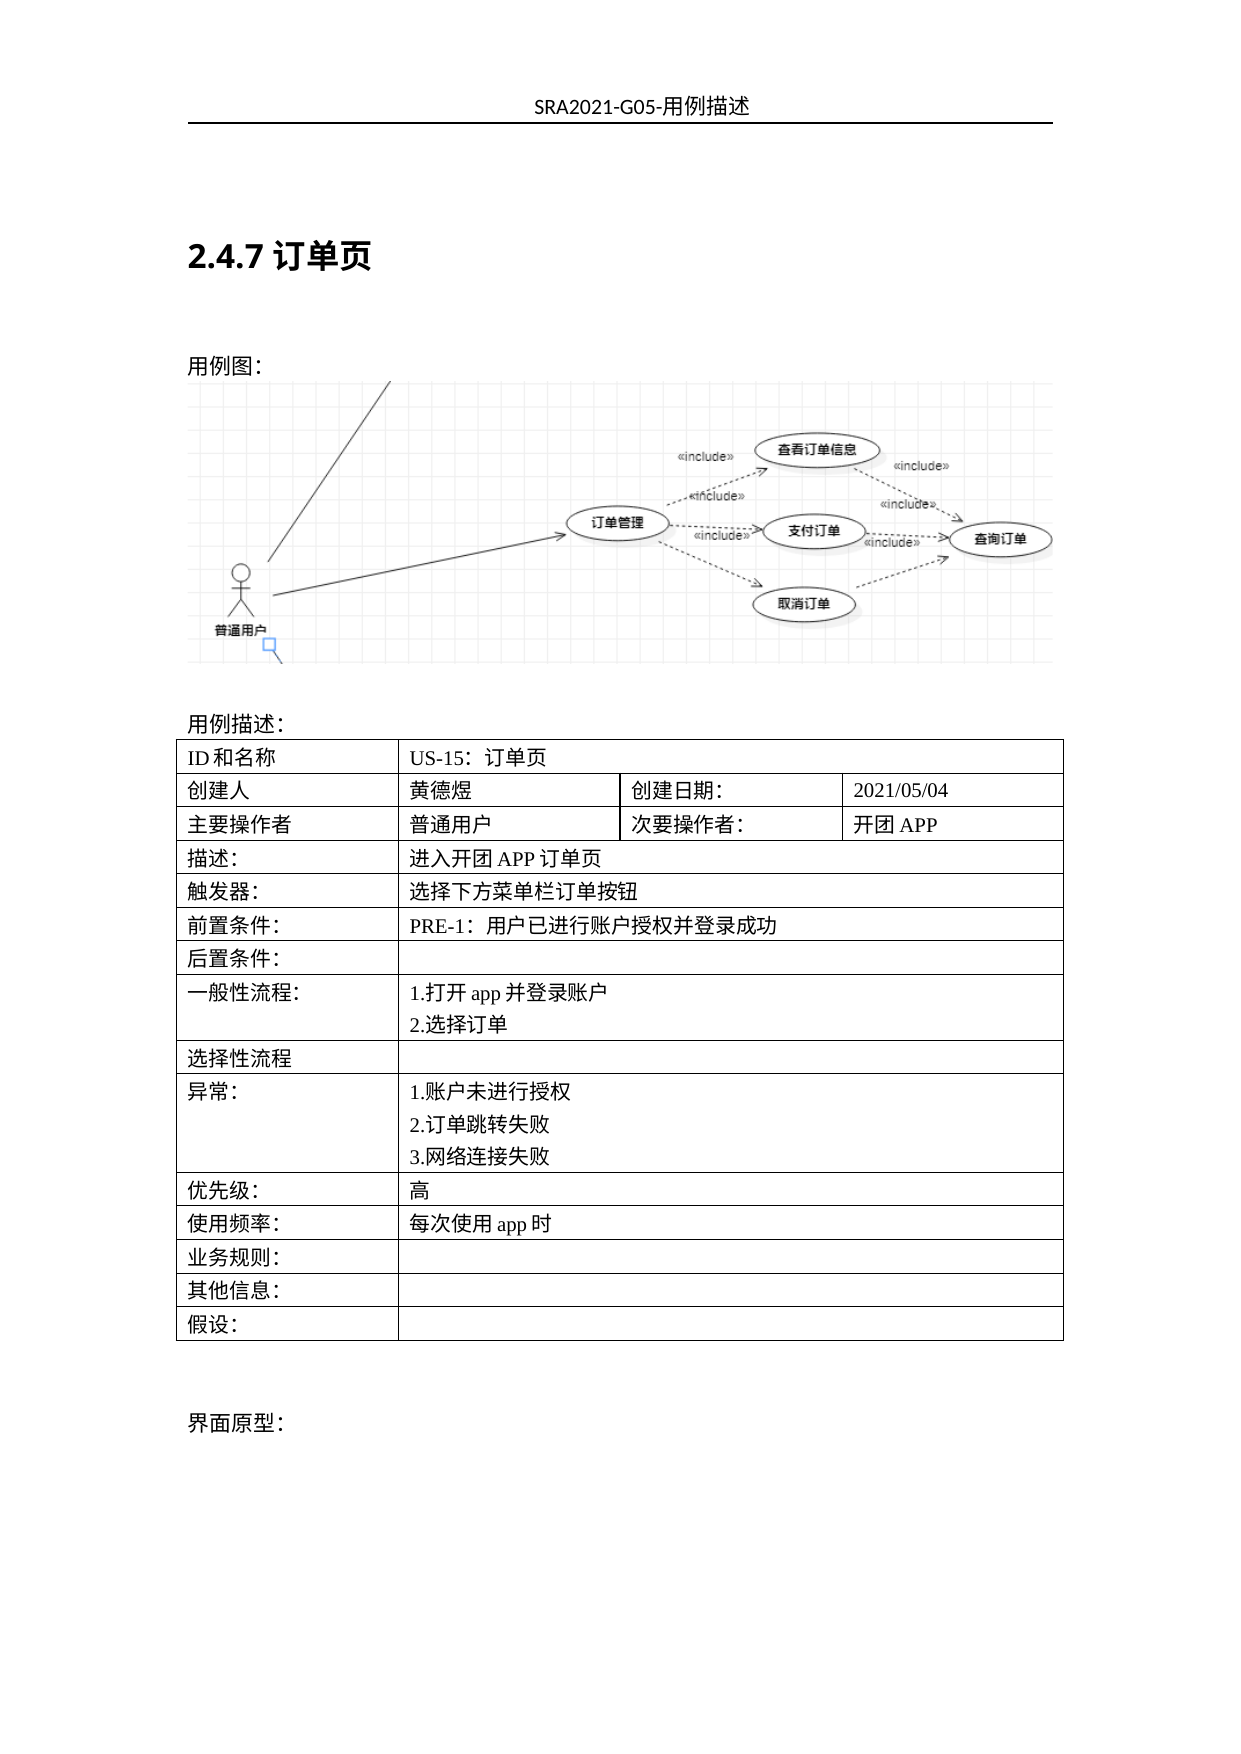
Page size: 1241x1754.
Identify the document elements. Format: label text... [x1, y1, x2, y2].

table_cell 次要操作者： [621, 807, 842, 839]
text 用例图： [187, 349, 1053, 381]
table_cell 触发器： [177, 874, 398, 907]
table_cell 开团APP [843, 807, 1063, 839]
table_cell 业务规则： [177, 1240, 398, 1272]
table_header ID和名称 [177, 740, 398, 772]
table_header US-15：订单页 [399, 740, 1063, 772]
text 界面原型： [187, 1406, 1053, 1438]
table_cell 假设： [177, 1307, 398, 1339]
table_cell 1.账户未进行授权 2.订单跳转失败 3.网络连接失败 [399, 1074, 1063, 1172]
picture [187, 381, 1053, 664]
table_cell 普通用户 [399, 807, 619, 839]
table_cell 创建人 [177, 774, 398, 806]
table_cell 选择下方菜单栏订单按钮 [399, 874, 1063, 907]
table_cell 描述： [177, 841, 398, 873]
table_cell 一般性流程： [177, 975, 398, 1040]
table_cell [399, 1240, 1063, 1272]
table_cell 异常： [177, 1074, 398, 1172]
table_cell 每次使用app时 [399, 1206, 1063, 1239]
table_cell PRE-1：用户已进行账户授权并登录成功 [399, 908, 1063, 940]
table_cell 黄德煜 [399, 774, 619, 806]
table_cell 进入开团APP订单页 [399, 841, 1063, 873]
table_cell [399, 1041, 1063, 1073]
table_cell 后置条件： [177, 941, 398, 974]
table_cell [399, 941, 1063, 974]
table_cell 高 [399, 1173, 1063, 1205]
table_cell 1.打开app并登录账户 2.选择订单 [399, 975, 1063, 1040]
table_cell 前置条件： [177, 908, 398, 940]
table_cell 选择性流程 [177, 1041, 398, 1073]
subtitle 2.4.7 订单页 [187, 222, 1053, 287]
table_cell 优先级： [177, 1173, 398, 1205]
table_cell 主要操作者 [177, 807, 398, 839]
table_cell 创建日期： [621, 774, 842, 806]
table_cell 使用频率： [177, 1206, 398, 1239]
text 用例描述： [187, 706, 1053, 739]
table_cell 其他信息： [177, 1274, 398, 1306]
table_cell 2021/05/04 [843, 774, 1063, 806]
table_cell [399, 1274, 1063, 1306]
table_cell [399, 1307, 1063, 1339]
